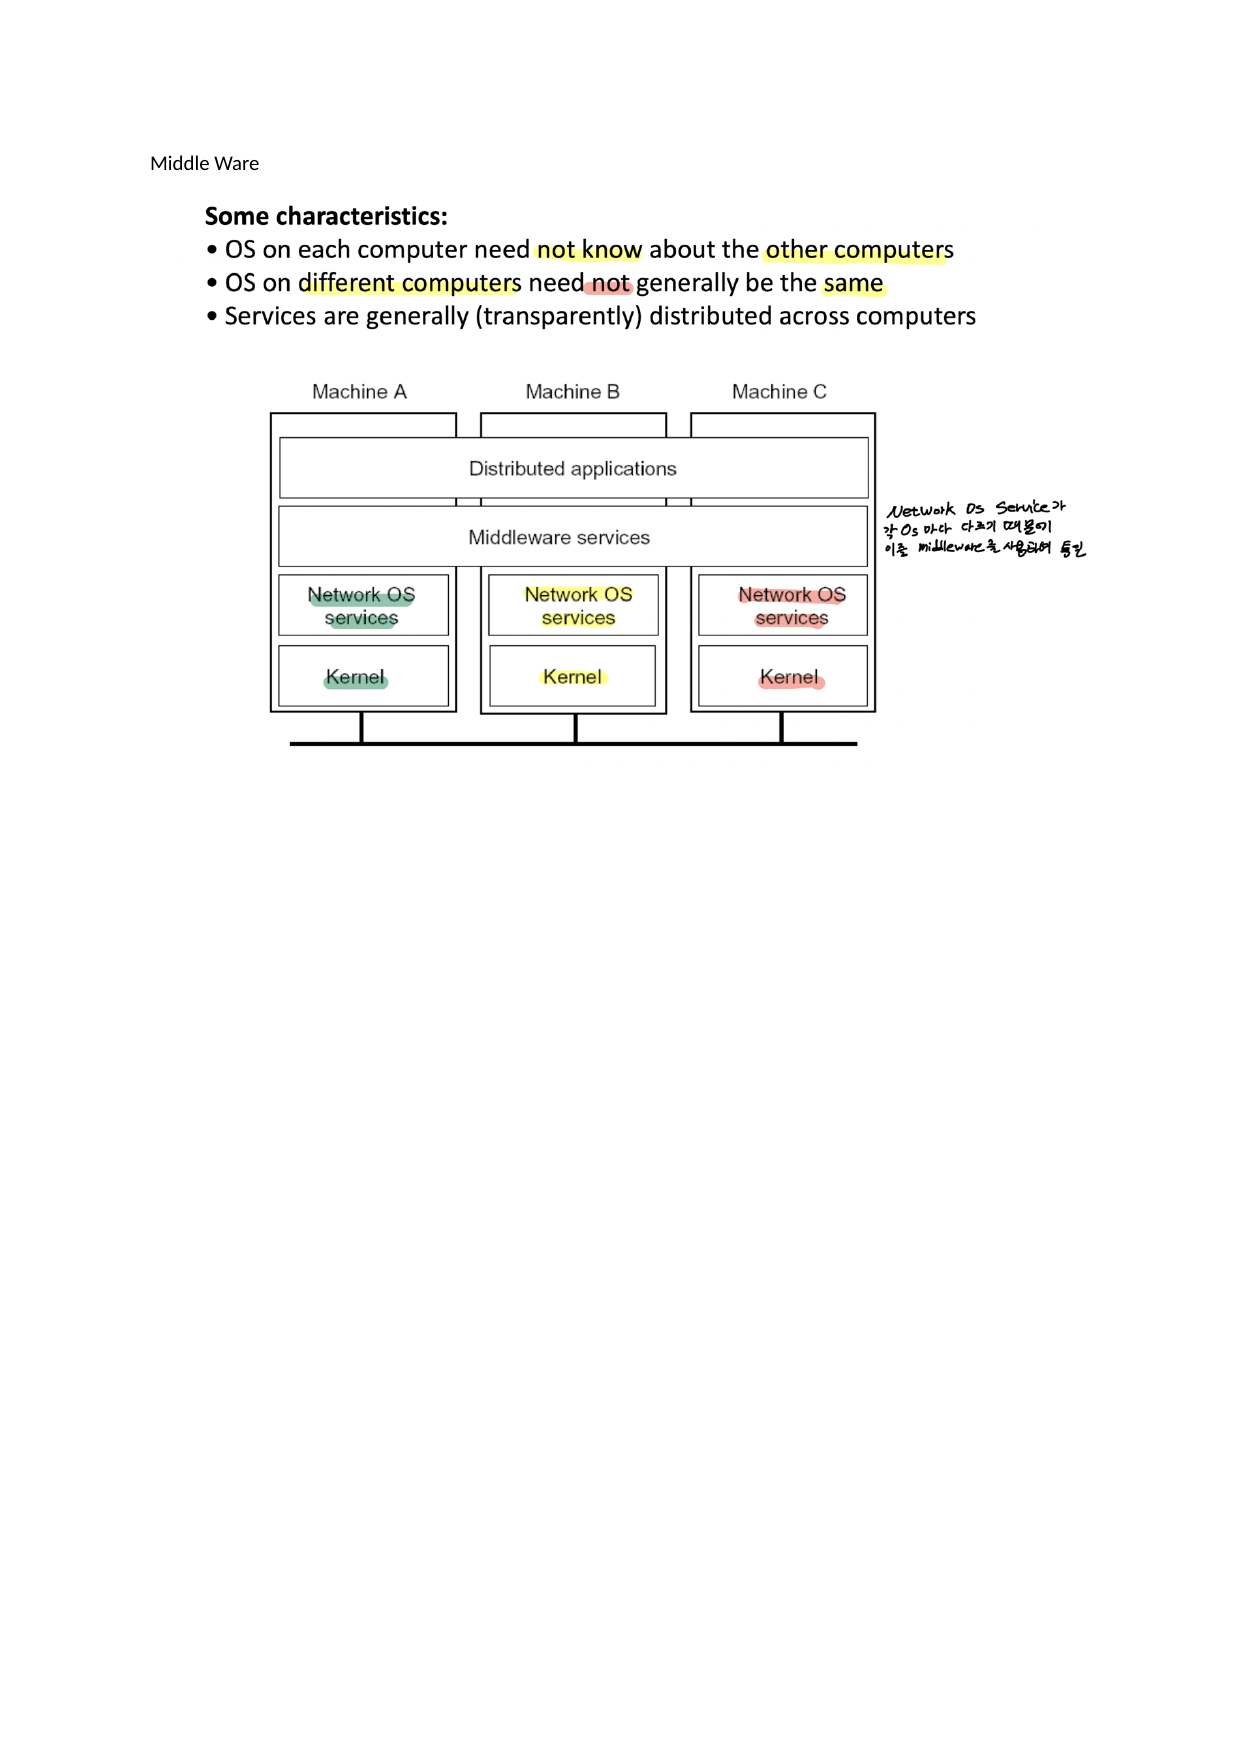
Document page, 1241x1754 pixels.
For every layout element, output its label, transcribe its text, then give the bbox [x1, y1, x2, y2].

text Middle Ware [150, 150, 1090, 175]
picture [150, 200, 1091, 777]
